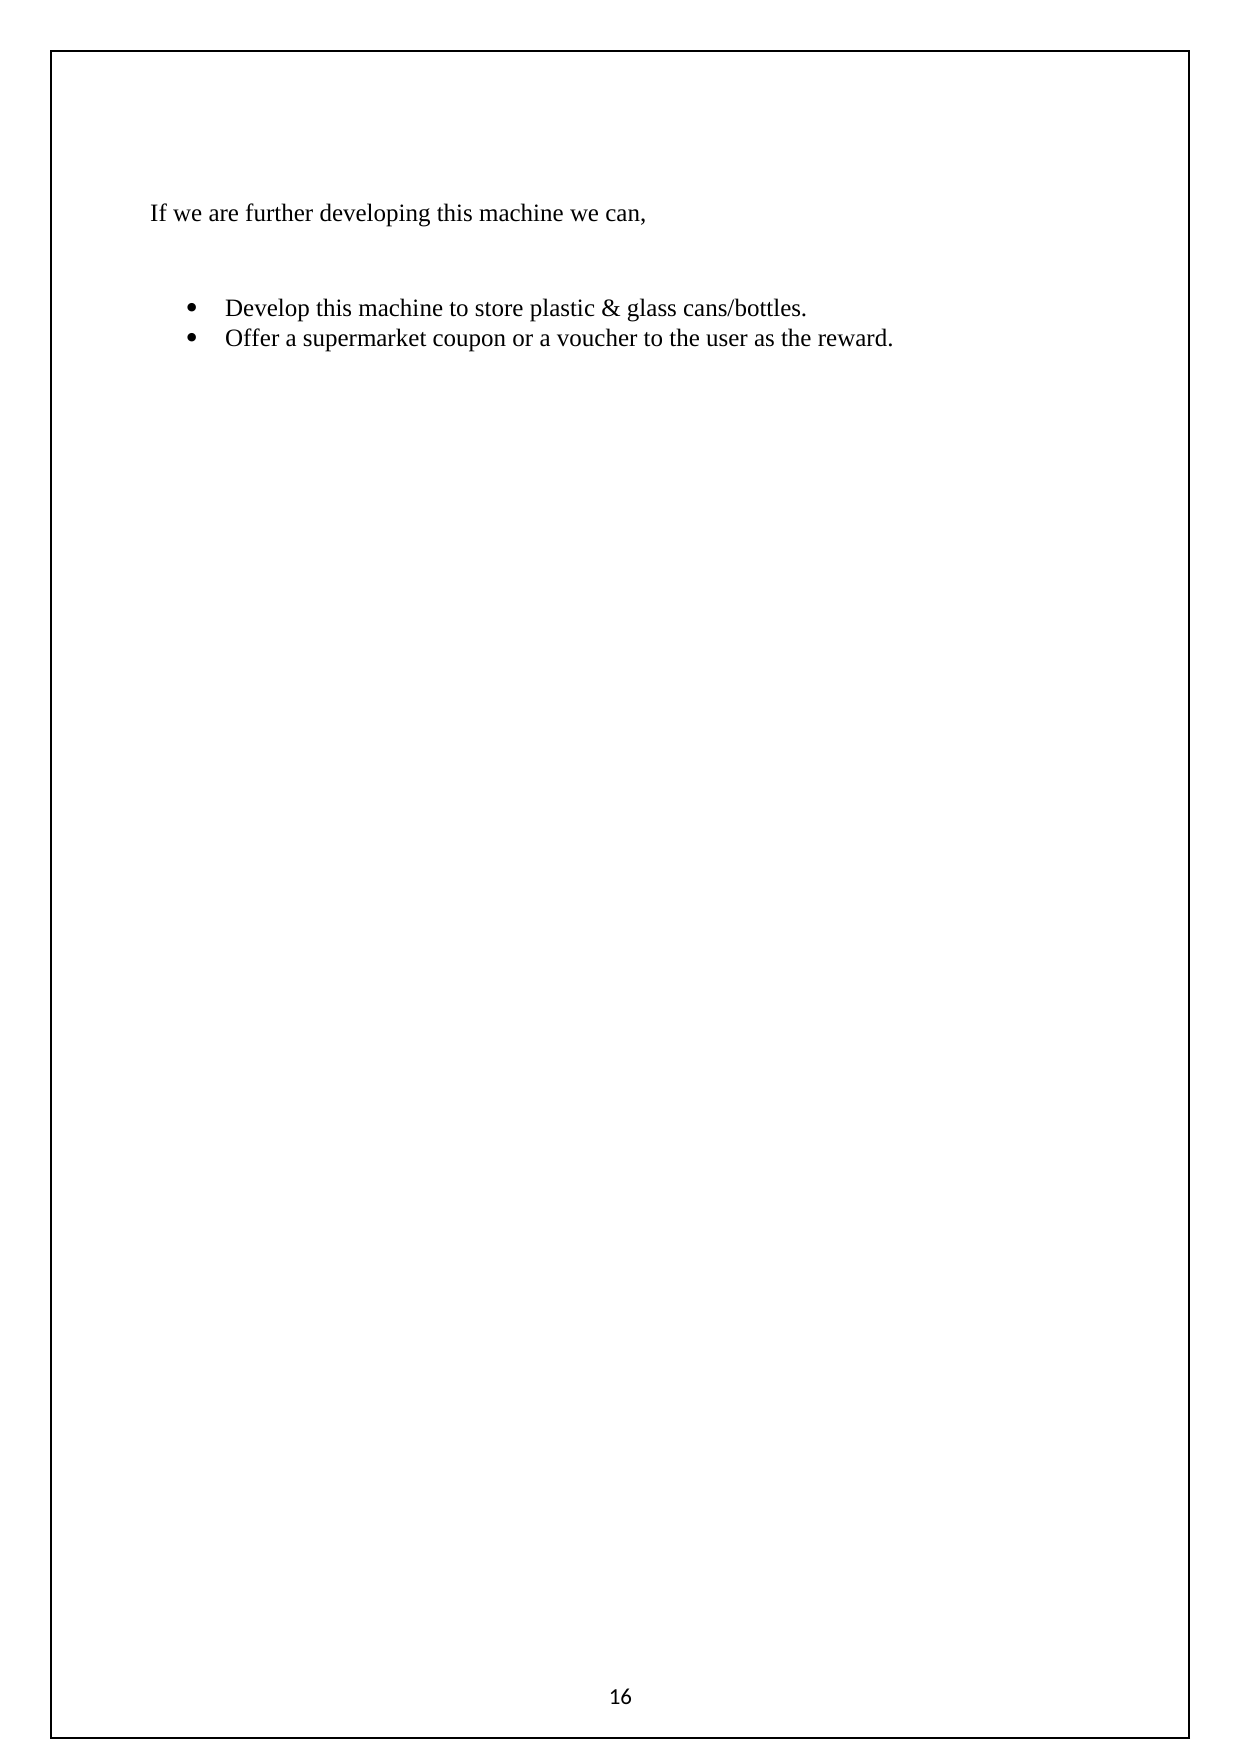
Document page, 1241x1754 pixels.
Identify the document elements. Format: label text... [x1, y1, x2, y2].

text If we are further developing this machine we can, [150, 198, 1090, 226]
list Offer a supermarket coupon or a voucher to the user as the reward. [187, 323, 1090, 352]
list Develop this machine to store plastic & glass cans/bottles. [187, 293, 1090, 322]
